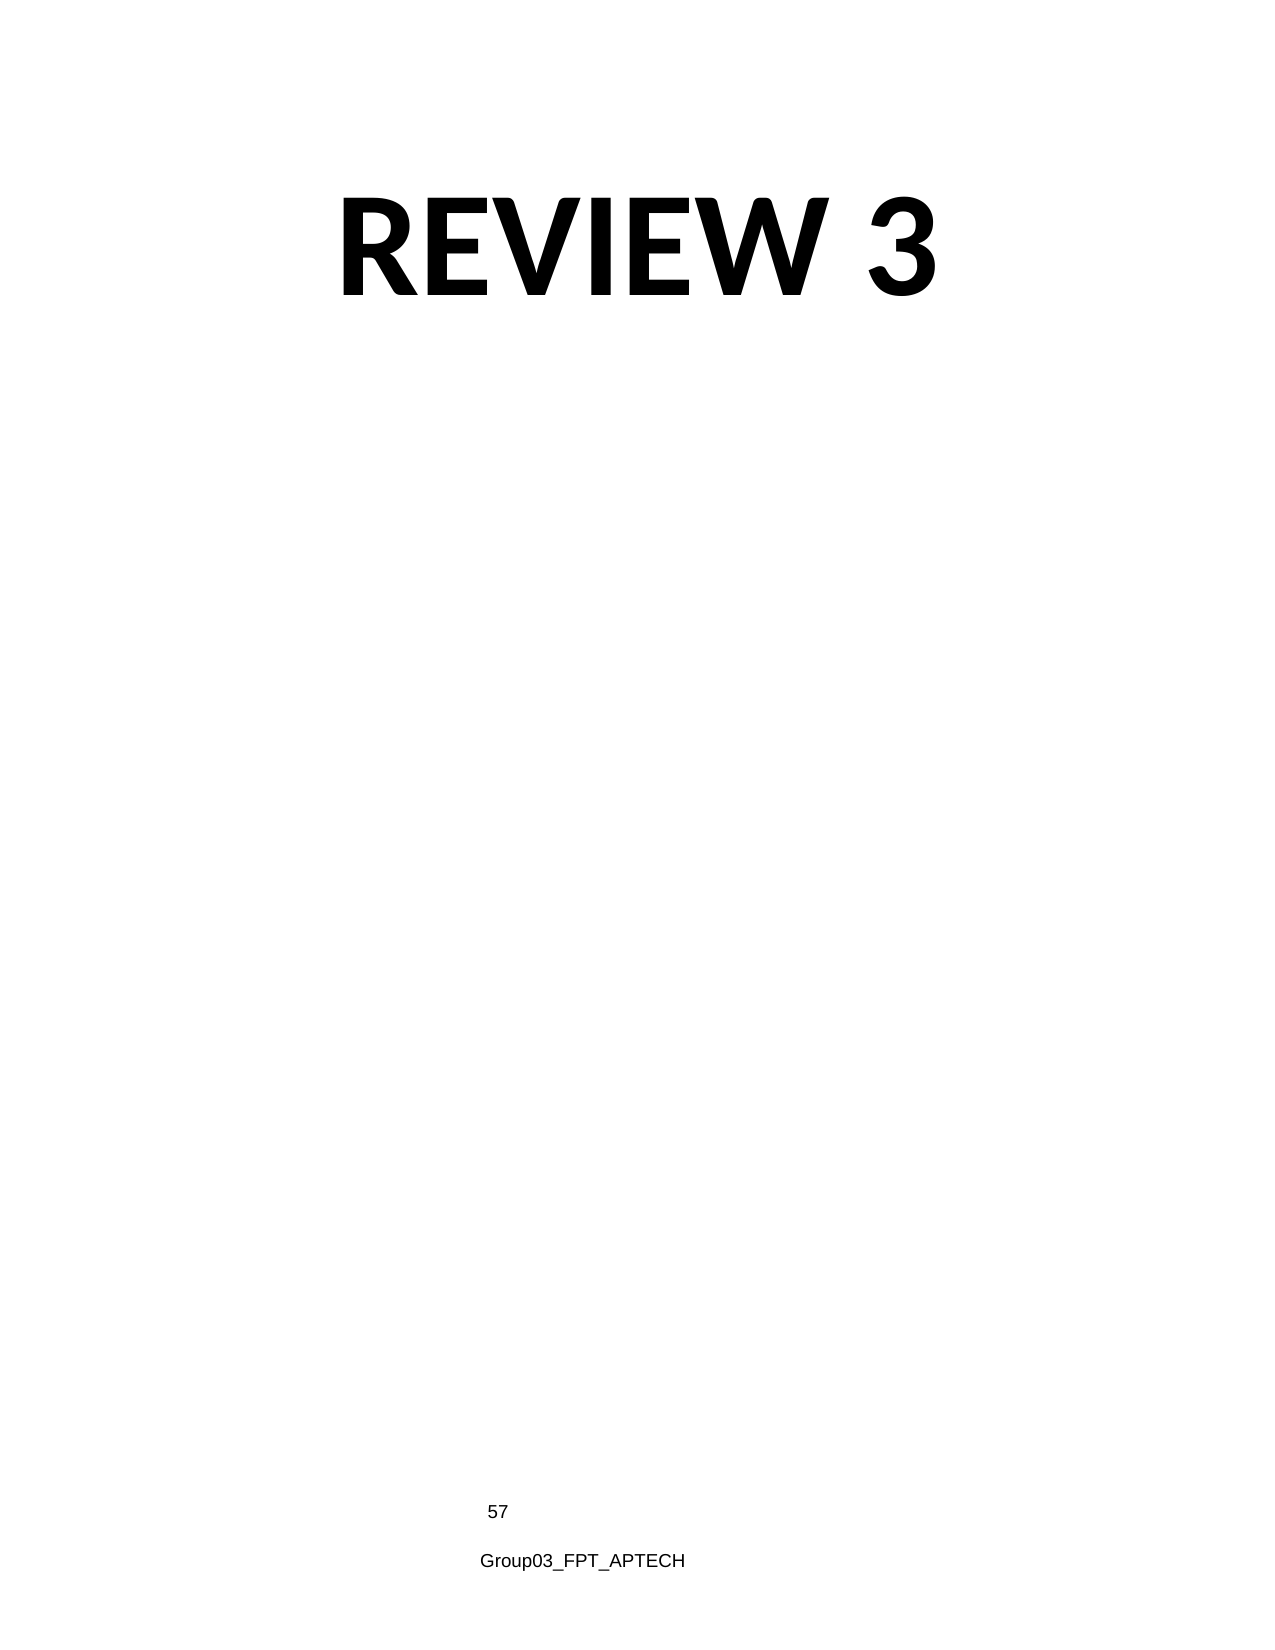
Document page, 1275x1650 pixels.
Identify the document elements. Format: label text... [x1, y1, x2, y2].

subtitle REVIEW 3 [150, 150, 1125, 333]
